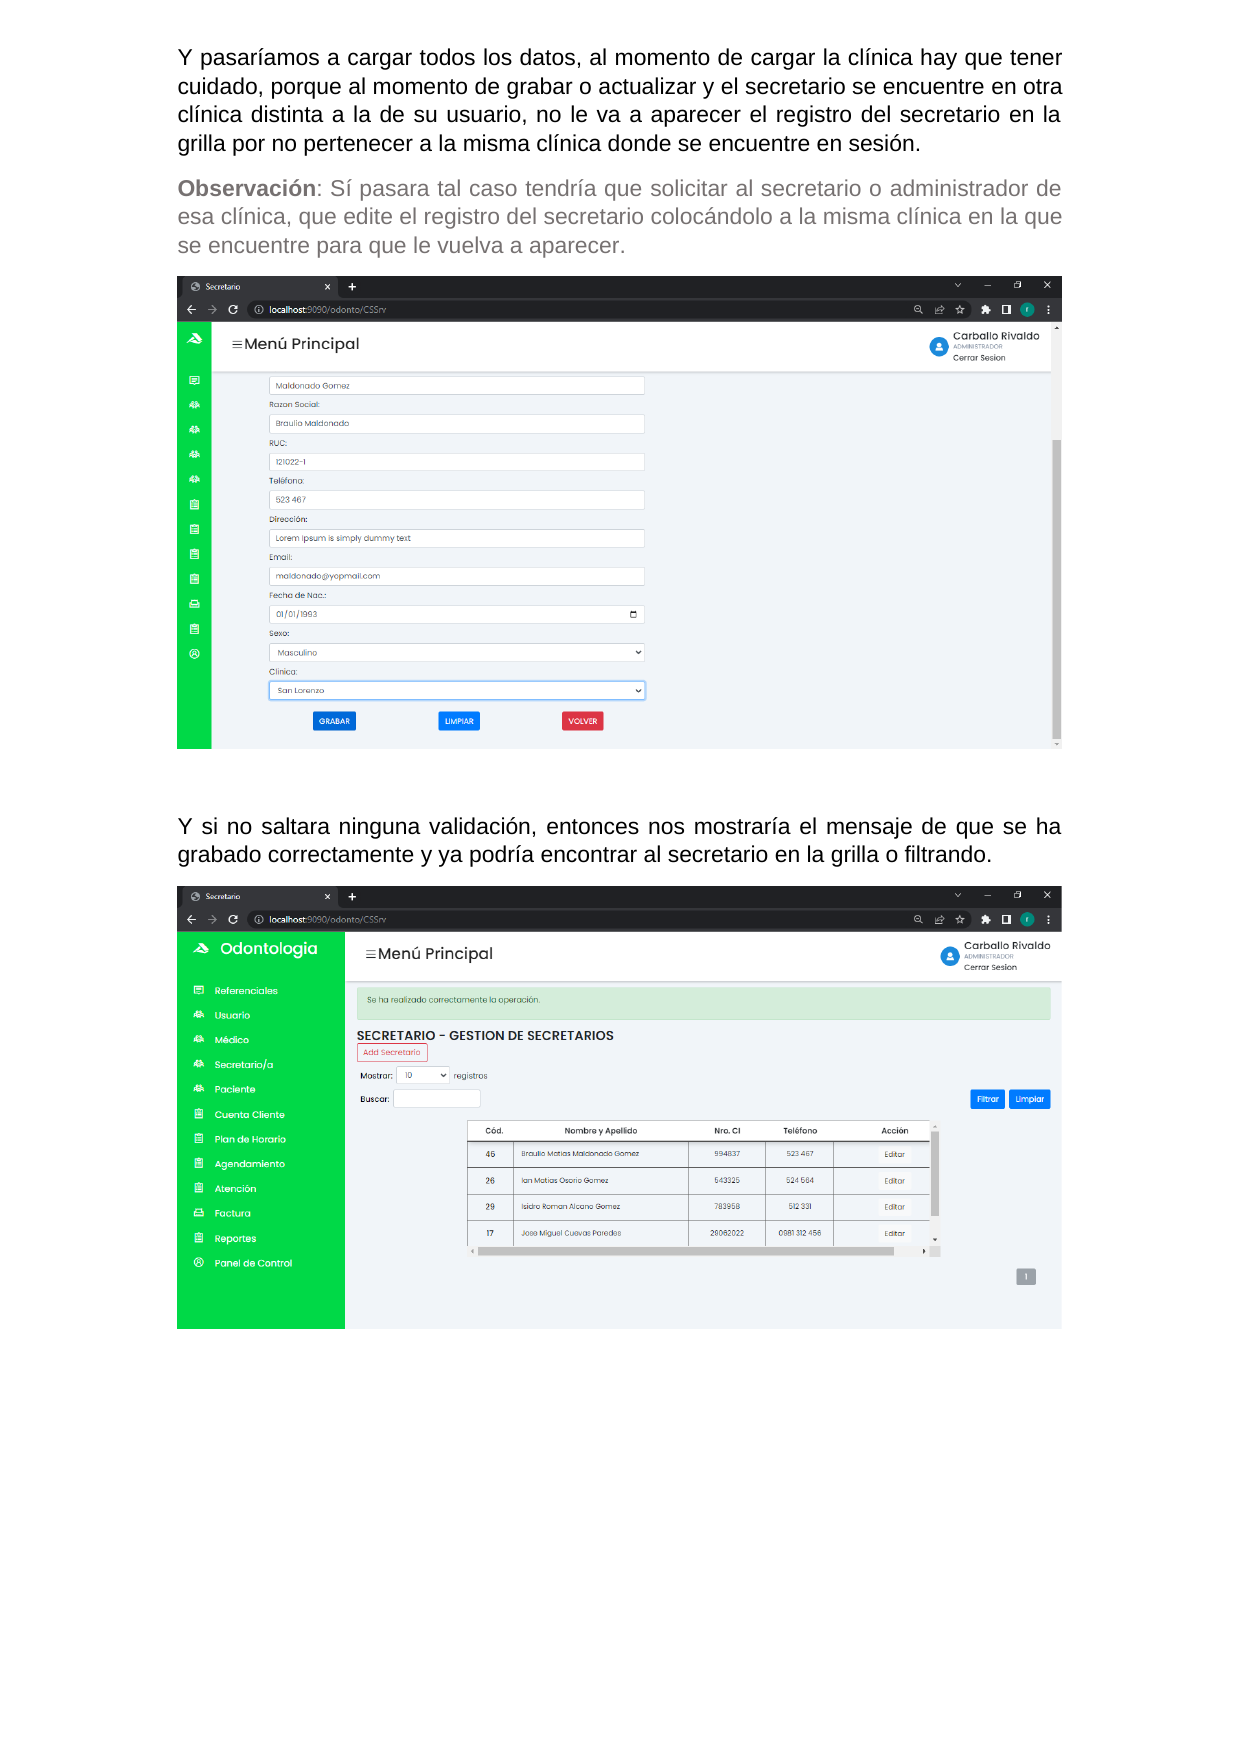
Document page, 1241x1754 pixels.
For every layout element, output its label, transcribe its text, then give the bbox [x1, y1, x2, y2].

text Y pasaríamos a cargar todos los datos, al momento de cargar la clínica hay que tener cuidado, porque al momento de grabar o actualizar y el secretario se encuentre en otra clínica distinta a la de su usuario, no le va a aparecer el registro del secretario en la grilla por no pertenecer a la misma clínica donde se encuentre en sesión. [177, 44, 1063, 156]
picture [177, 886, 1062, 1329]
text Observación: Sí pasara tal caso tendría que solicitar al secretario o administrador de esa clínica, que edite el registro del secretario colocándolo a la misma clínica en la que se encuentre para que le vuelva a aparecer. [177, 175, 1063, 258]
picture [177, 276, 1062, 749]
text Y si no saltara ninguna validación, entonces nos mostraría el mensaje de que se ha grabado correctamente y ya podría encontrar al secretario en la grilla o filtrando. [177, 813, 1063, 867]
